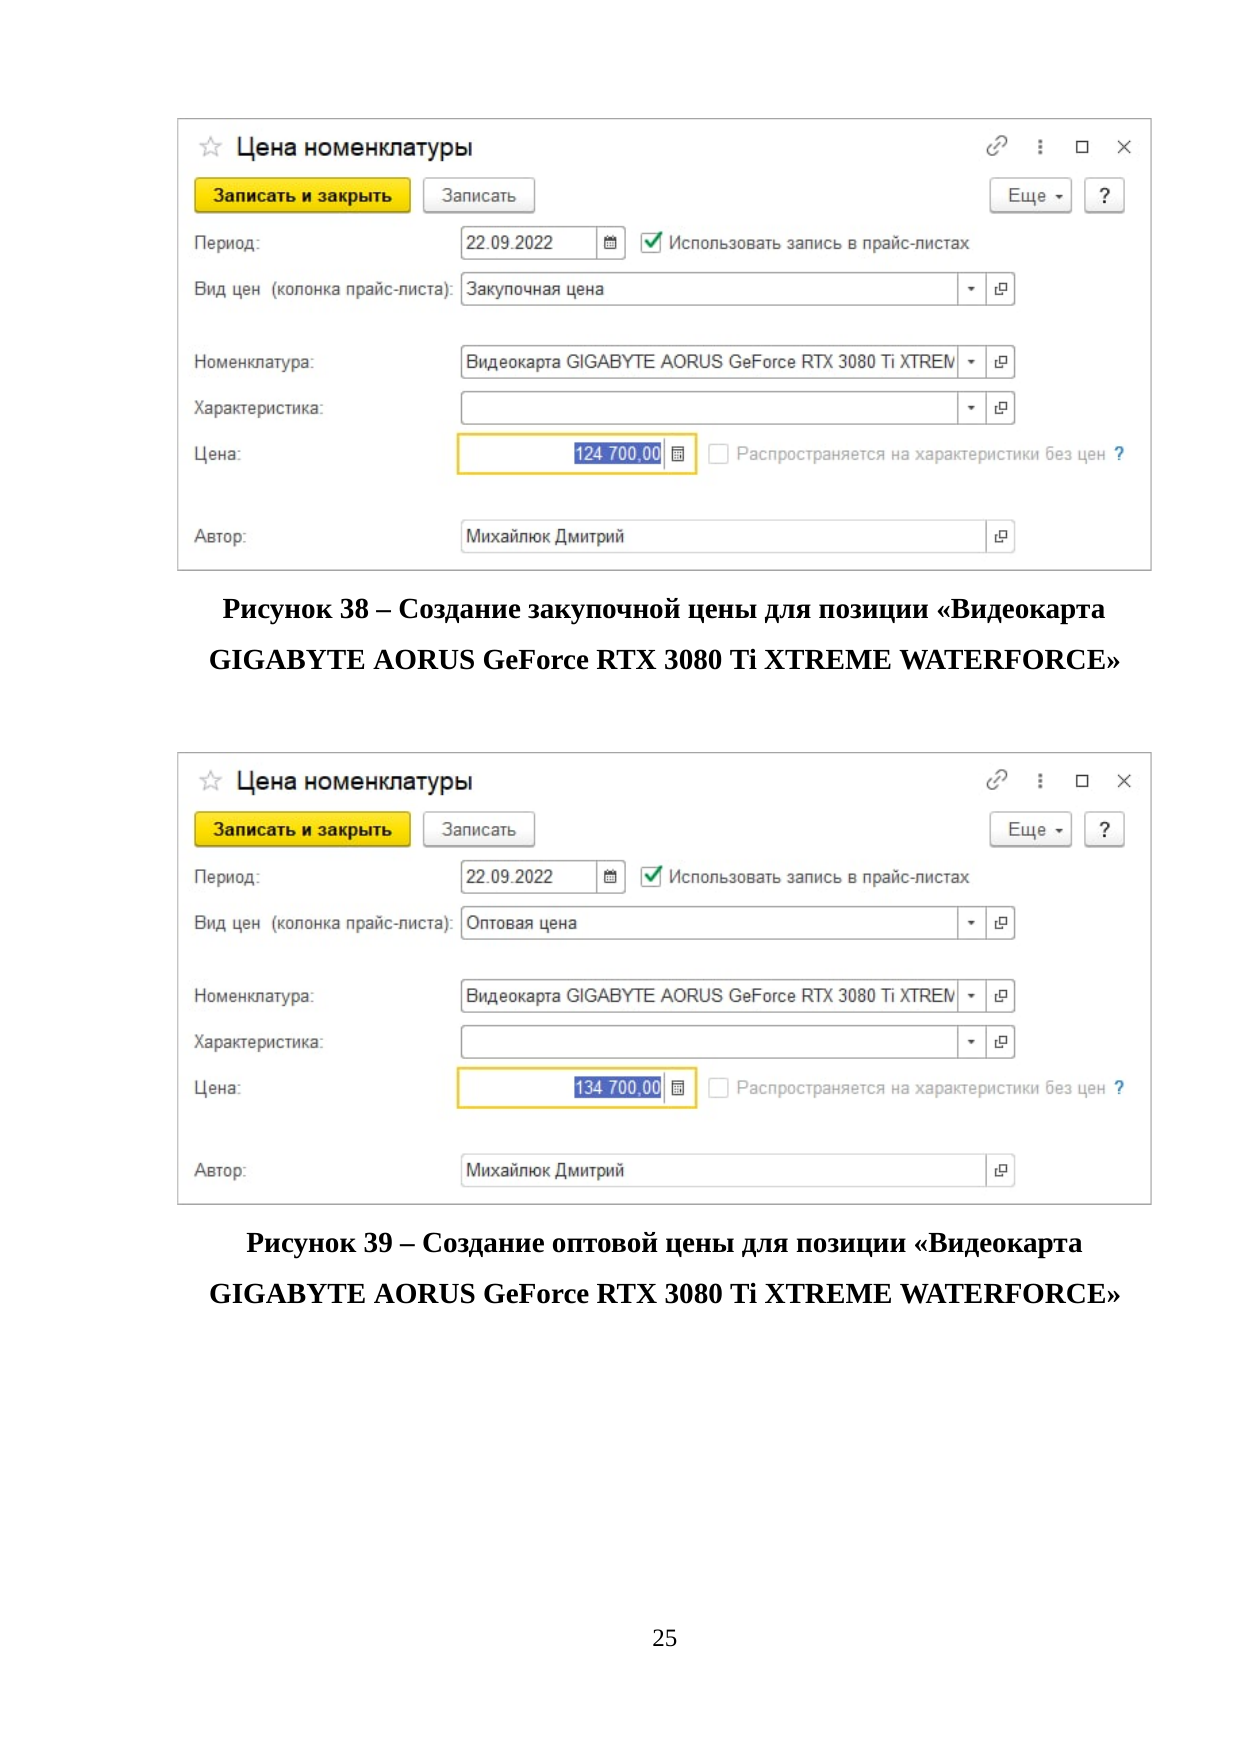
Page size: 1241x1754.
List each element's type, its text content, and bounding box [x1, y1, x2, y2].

picture [177, 118, 1152, 571]
text Рисунок 38 – Создание закупочной цены для позиции «Видеокарта GIGABYTE AORUS GeForce RTX 3080 Ti XTREME WATERFORCE» [177, 592, 1151, 675]
text Рисунок 39 – Создание оптовой цены для позиции «Видеокарта GIGABYTE AORUS GeForce RTX 3080 Ti XTREME WATERFORCE» [177, 1226, 1152, 1309]
picture [177, 752, 1152, 1205]
